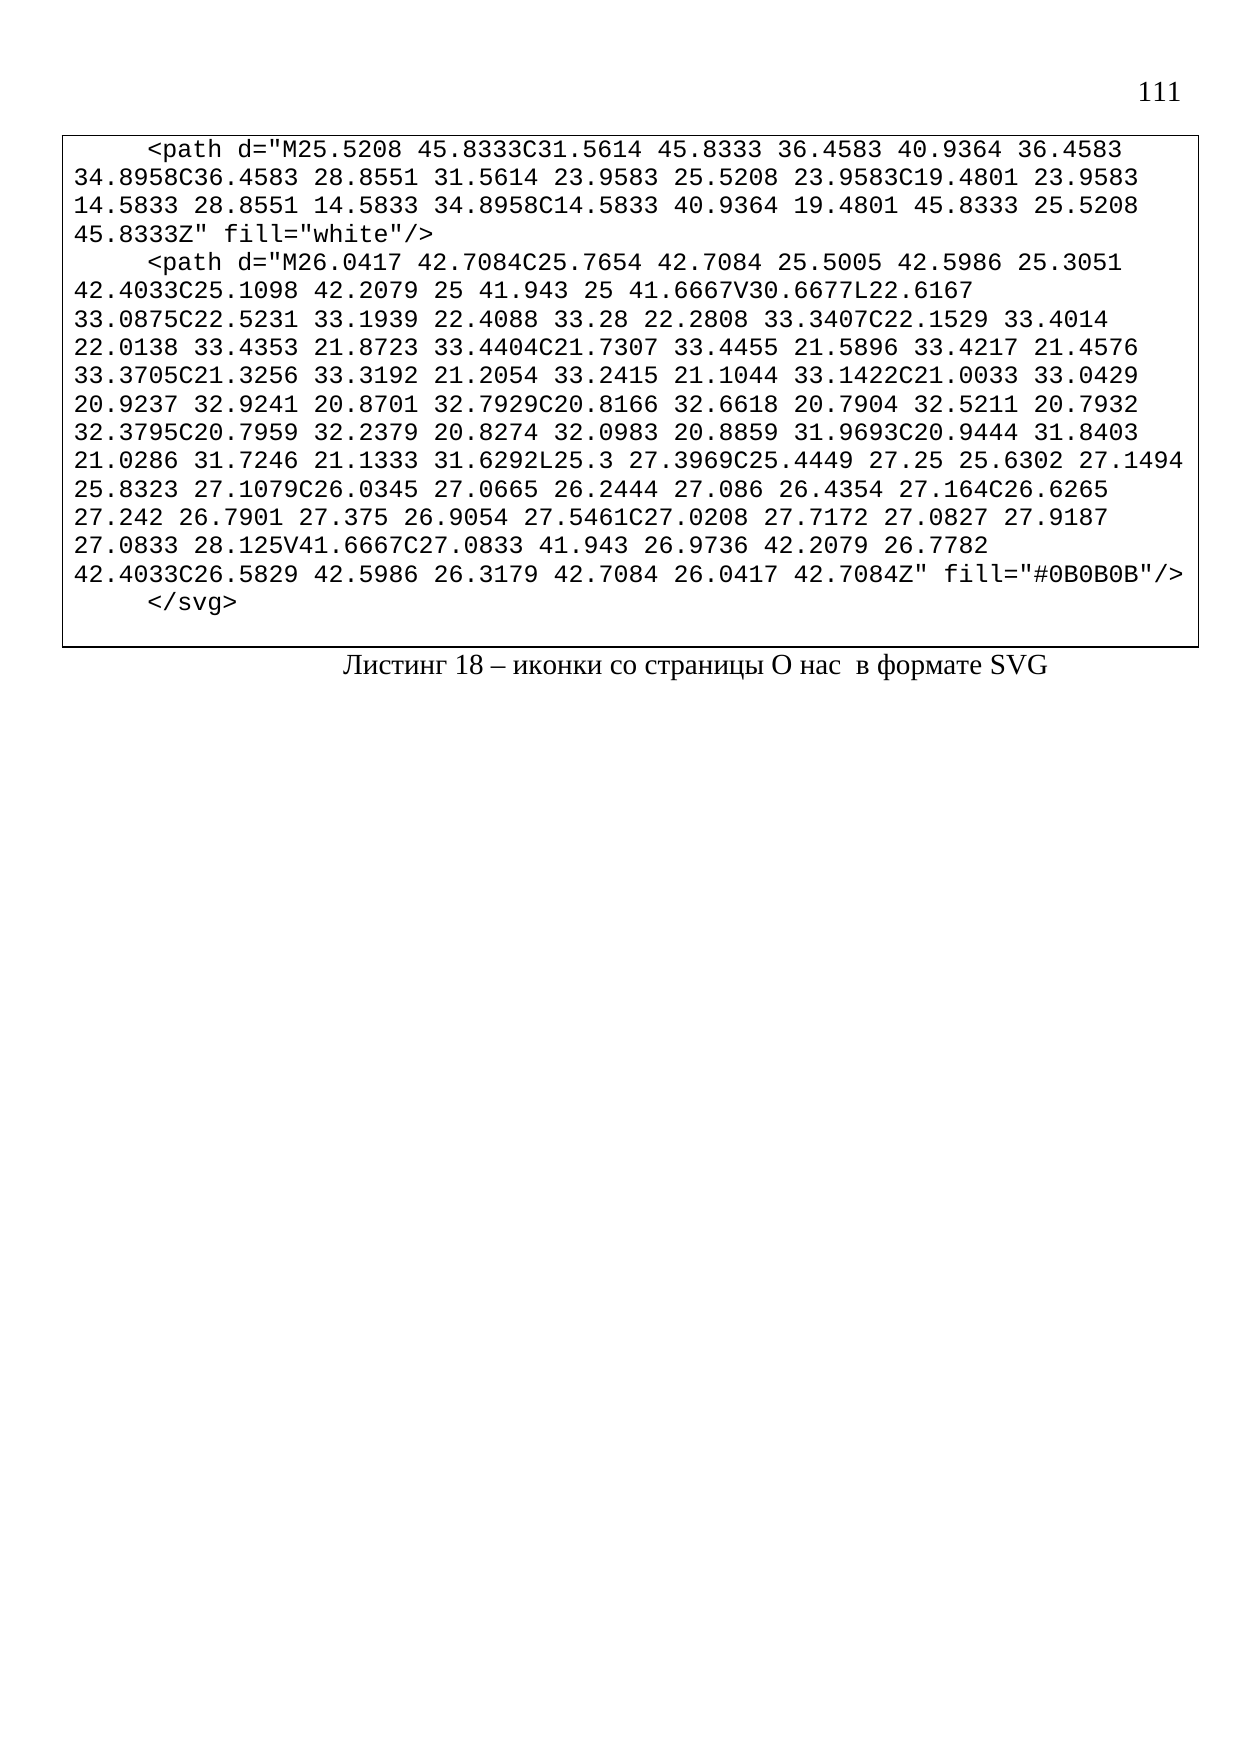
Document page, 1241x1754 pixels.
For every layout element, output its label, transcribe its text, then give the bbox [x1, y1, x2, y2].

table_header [63, 136, 1198, 646]
text Листинг 18 – иконки со страницы О нас в формате SVG [136, 648, 1181, 681]
